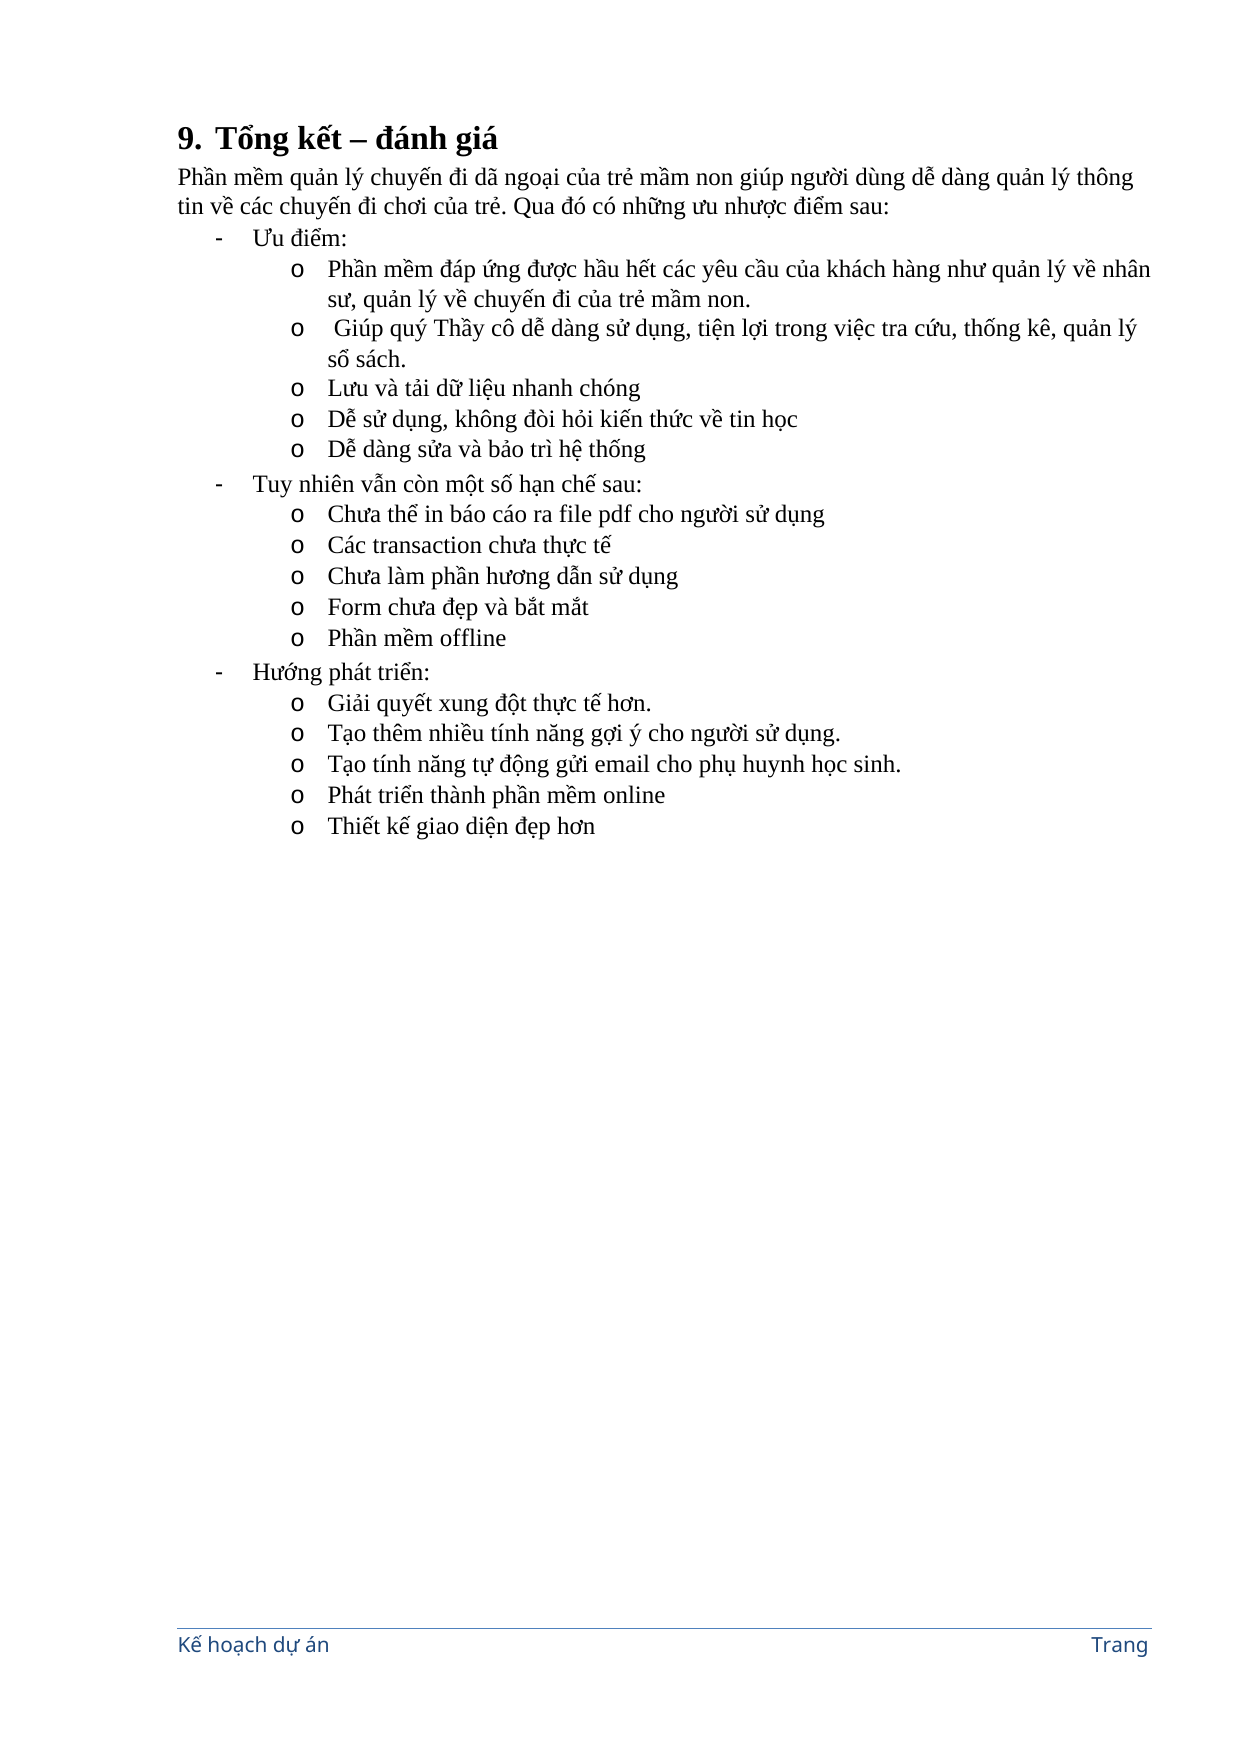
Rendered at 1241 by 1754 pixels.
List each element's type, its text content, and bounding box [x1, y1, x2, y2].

subtitle Tổng kết – đánh giá [177, 118, 1152, 156]
list Giải quyết xung đột thực tế hơn. [290, 688, 1152, 718]
list Form chưa đẹp và bắt mắt [290, 592, 1152, 623]
text Phần mềm quản lý chuyến đi dã ngoại của trẻ mầm non giúp người dùng dễ dàng quản lý thông tin về các chuyến đi chơi của trẻ. Qua đó có những ưu nhược điểm sau: [177, 162, 1152, 220]
list Tạo thêm nhiều tính năng gợi ý cho người sử dụng. [290, 718, 1152, 749]
list Phần mềm offline [290, 623, 1152, 654]
list Ưu điểm: [215, 220, 1152, 254]
list Các transaction chưa thực tế [290, 530, 1152, 561]
list Chưa làm phần hương dẫn sử dụng [290, 561, 1152, 592]
list Lưu và tải dữ liệu nhanh chóng [290, 373, 1152, 404]
list Phát triển thành phần mềm online [290, 780, 1152, 811]
list Thiết kế giao diện đẹp hơn [290, 811, 1152, 842]
list Dễ dàng sửa và bảo trì hệ thống [290, 434, 1152, 465]
list Tuy nhiên vẫn còn một số hạn chế sau: [215, 465, 1152, 499]
list Tạo tính năng tự động gửi email cho phụ huynh học sinh. [290, 749, 1152, 780]
list Hướng phát triển: [215, 654, 1152, 688]
list Giúp quý Thầy cô dễ dàng sử dụng, tiện lợi trong việc tra cứu, thống kê, quản lý sổ sách. [290, 313, 1152, 373]
list Chưa thể in báo cáo ra file pdf cho người sử dụng [290, 499, 1152, 530]
list Dễ sử dụng, không đòi hỏi kiến thức về tin học [290, 404, 1152, 434]
list Phần mềm đáp ứng được hầu hết các yêu cầu của khách hàng như quản lý về nhân sư, quản lý về chuyến đi của trẻ mầm non. [290, 254, 1152, 313]
